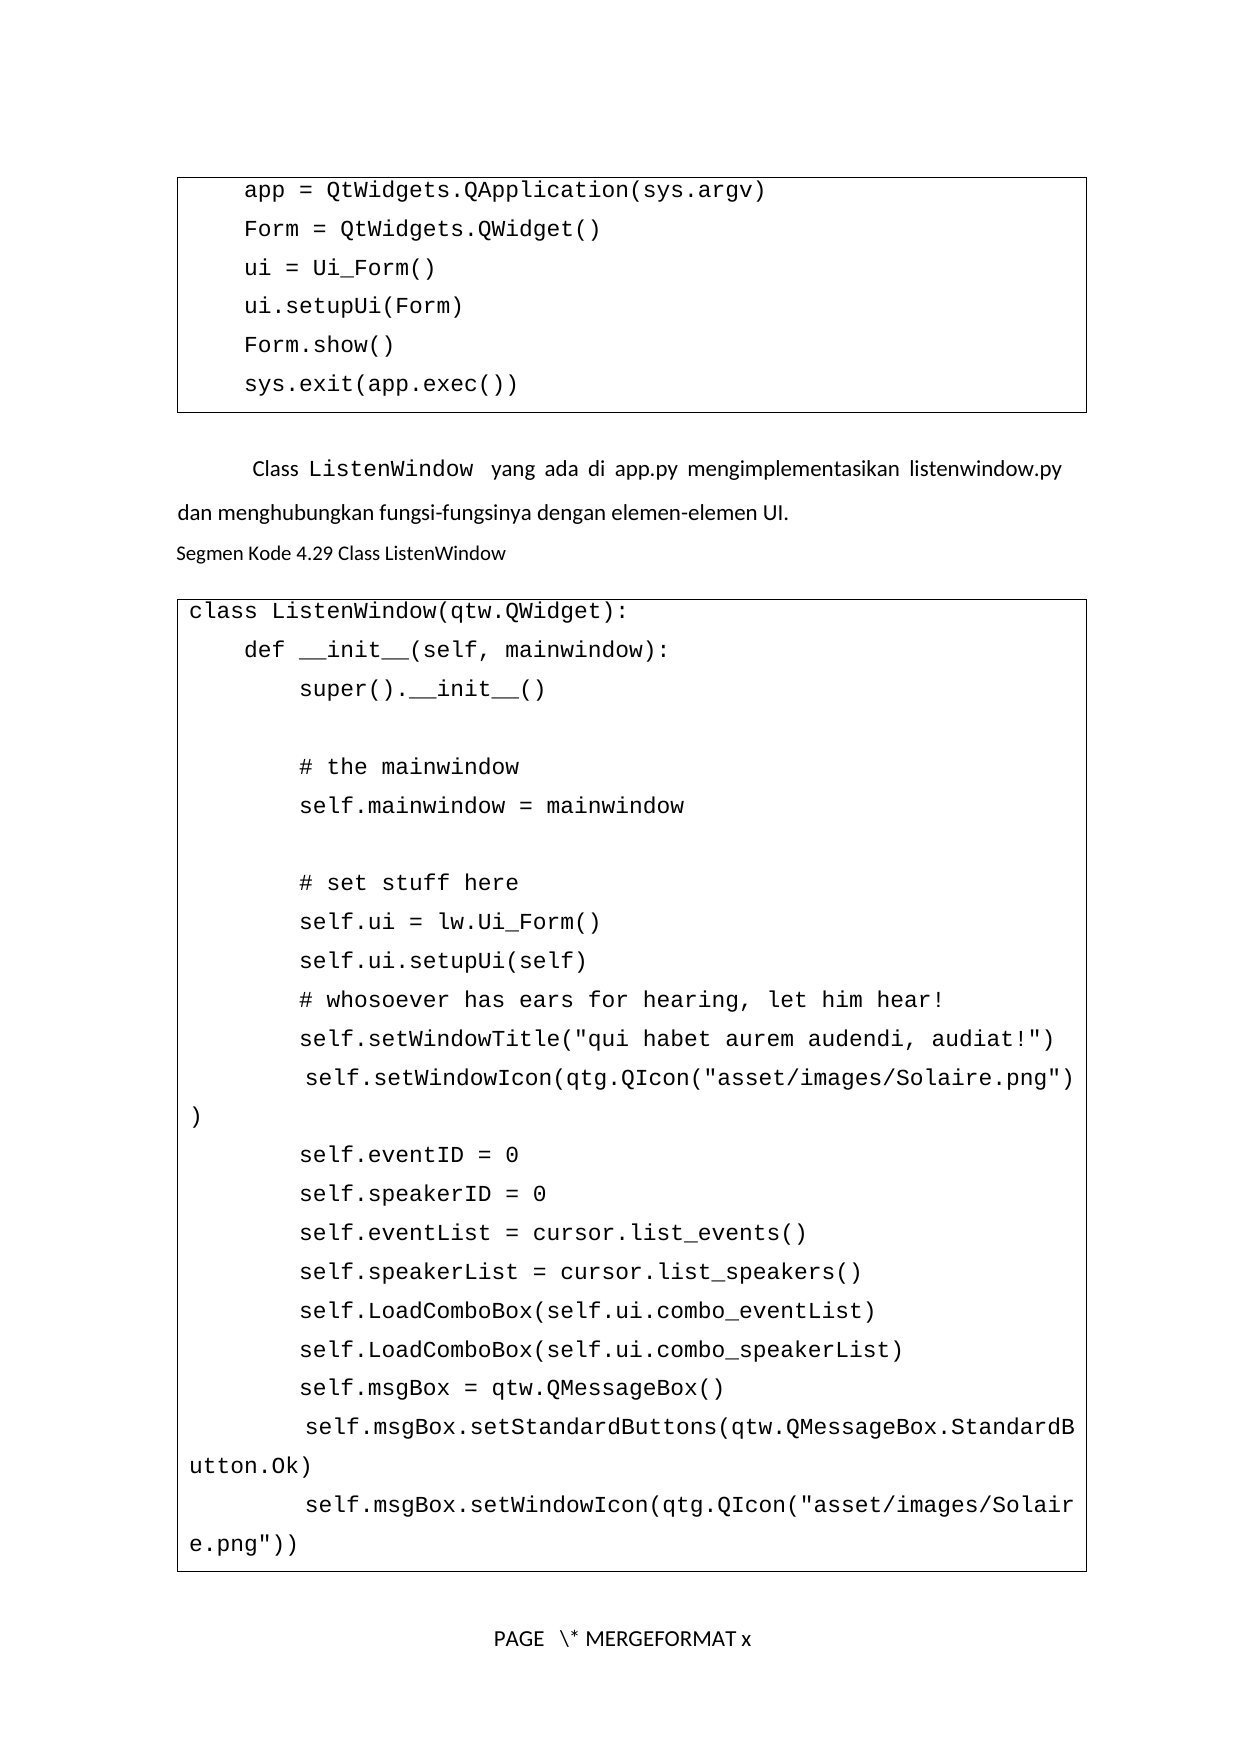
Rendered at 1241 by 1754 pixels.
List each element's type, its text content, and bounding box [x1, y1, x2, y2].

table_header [178, 600, 1086, 1571]
text Segmen Kode 4.29 Class ListenWindow [176, 540, 1063, 565]
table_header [178, 178, 1086, 412]
text Class ListenWindow yang ada di app.py mengimplementasikan listenwindow.py dan menghubungkan fungsi-fungsinya dengan elemen-elemen UI. [177, 454, 1063, 526]
